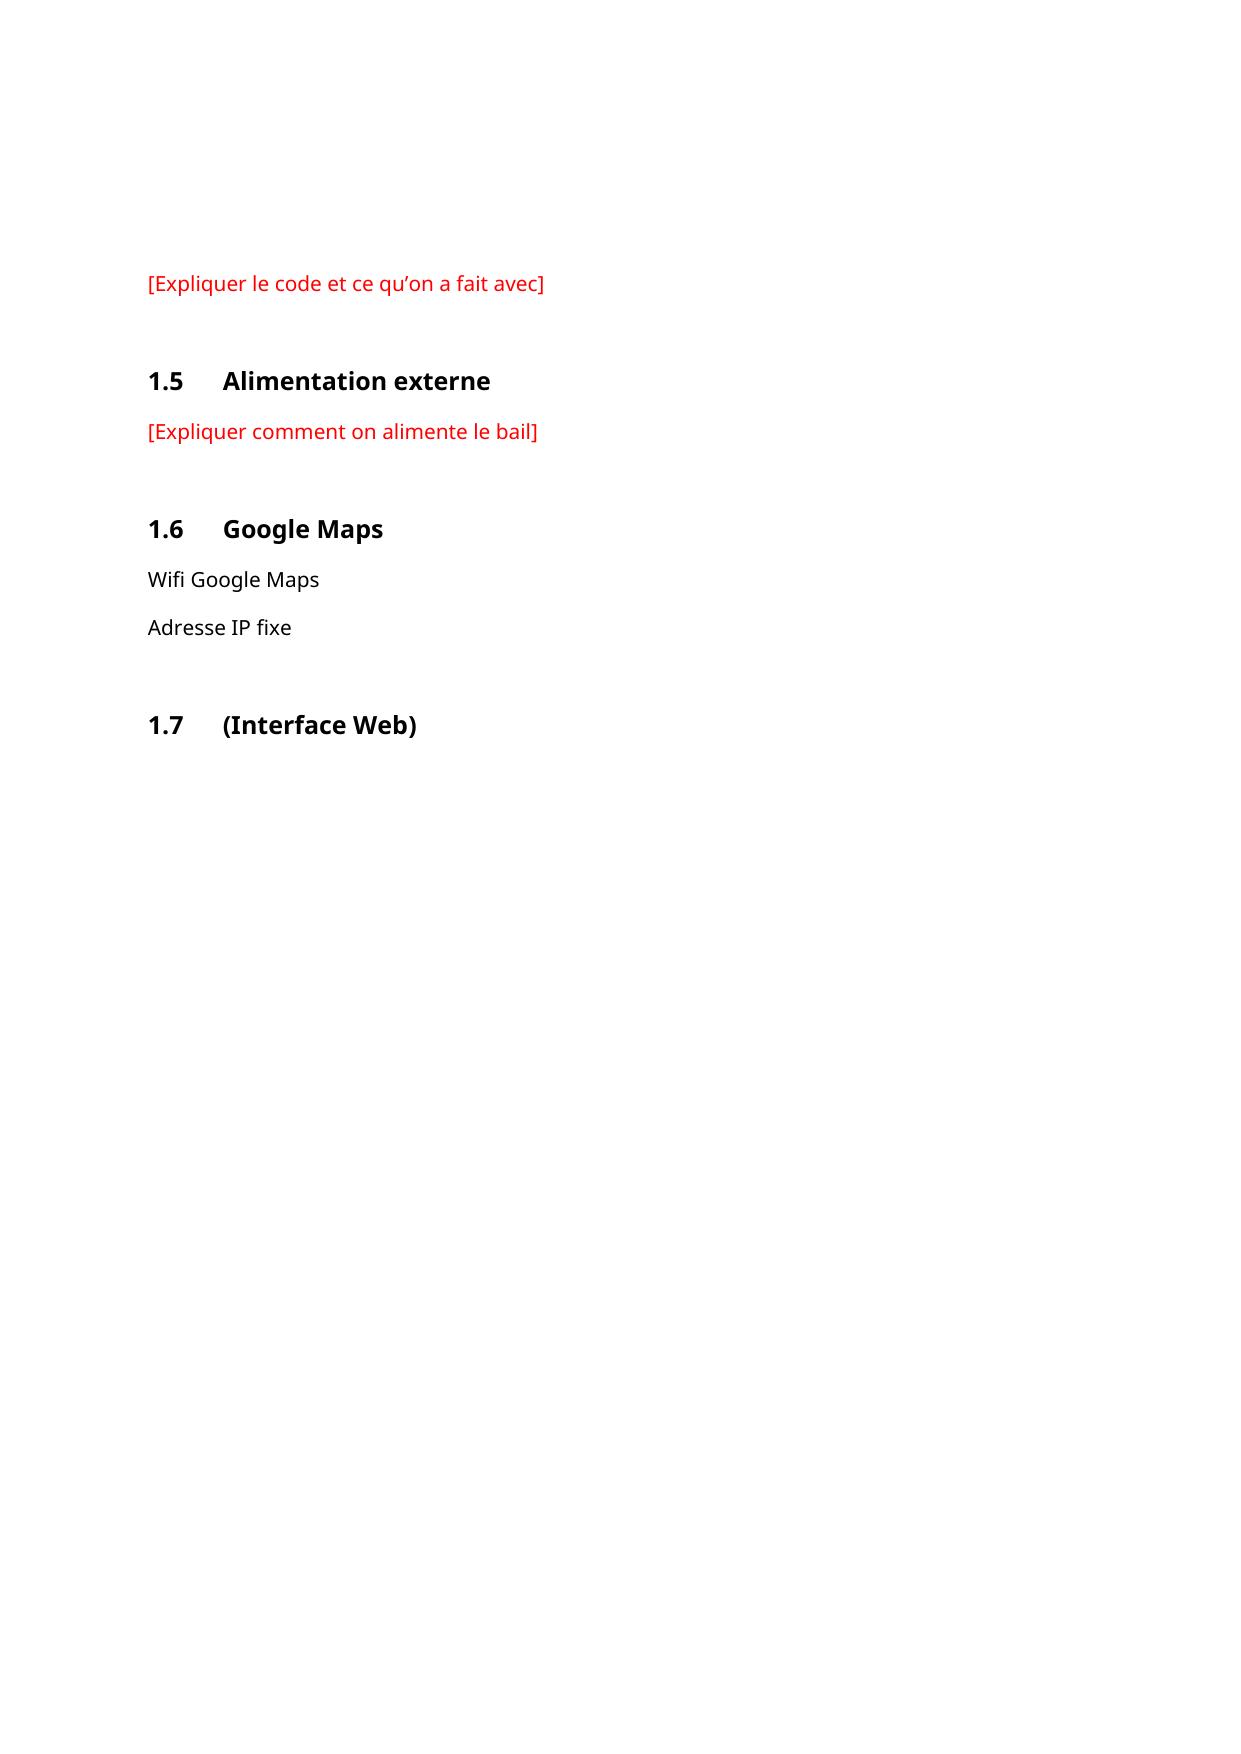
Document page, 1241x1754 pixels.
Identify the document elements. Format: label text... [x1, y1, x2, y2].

text Wifi Google Maps [148, 565, 1093, 594]
text [Expliquer comment on alimente le bail] [148, 417, 1093, 446]
subtitle Alimentation externe [148, 364, 1093, 398]
text Adresse IP fixe [148, 613, 1093, 641]
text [148, 269, 1093, 298]
subtitle (Interface Web) [148, 707, 1093, 741]
subtitle Google Maps [148, 512, 1093, 546]
